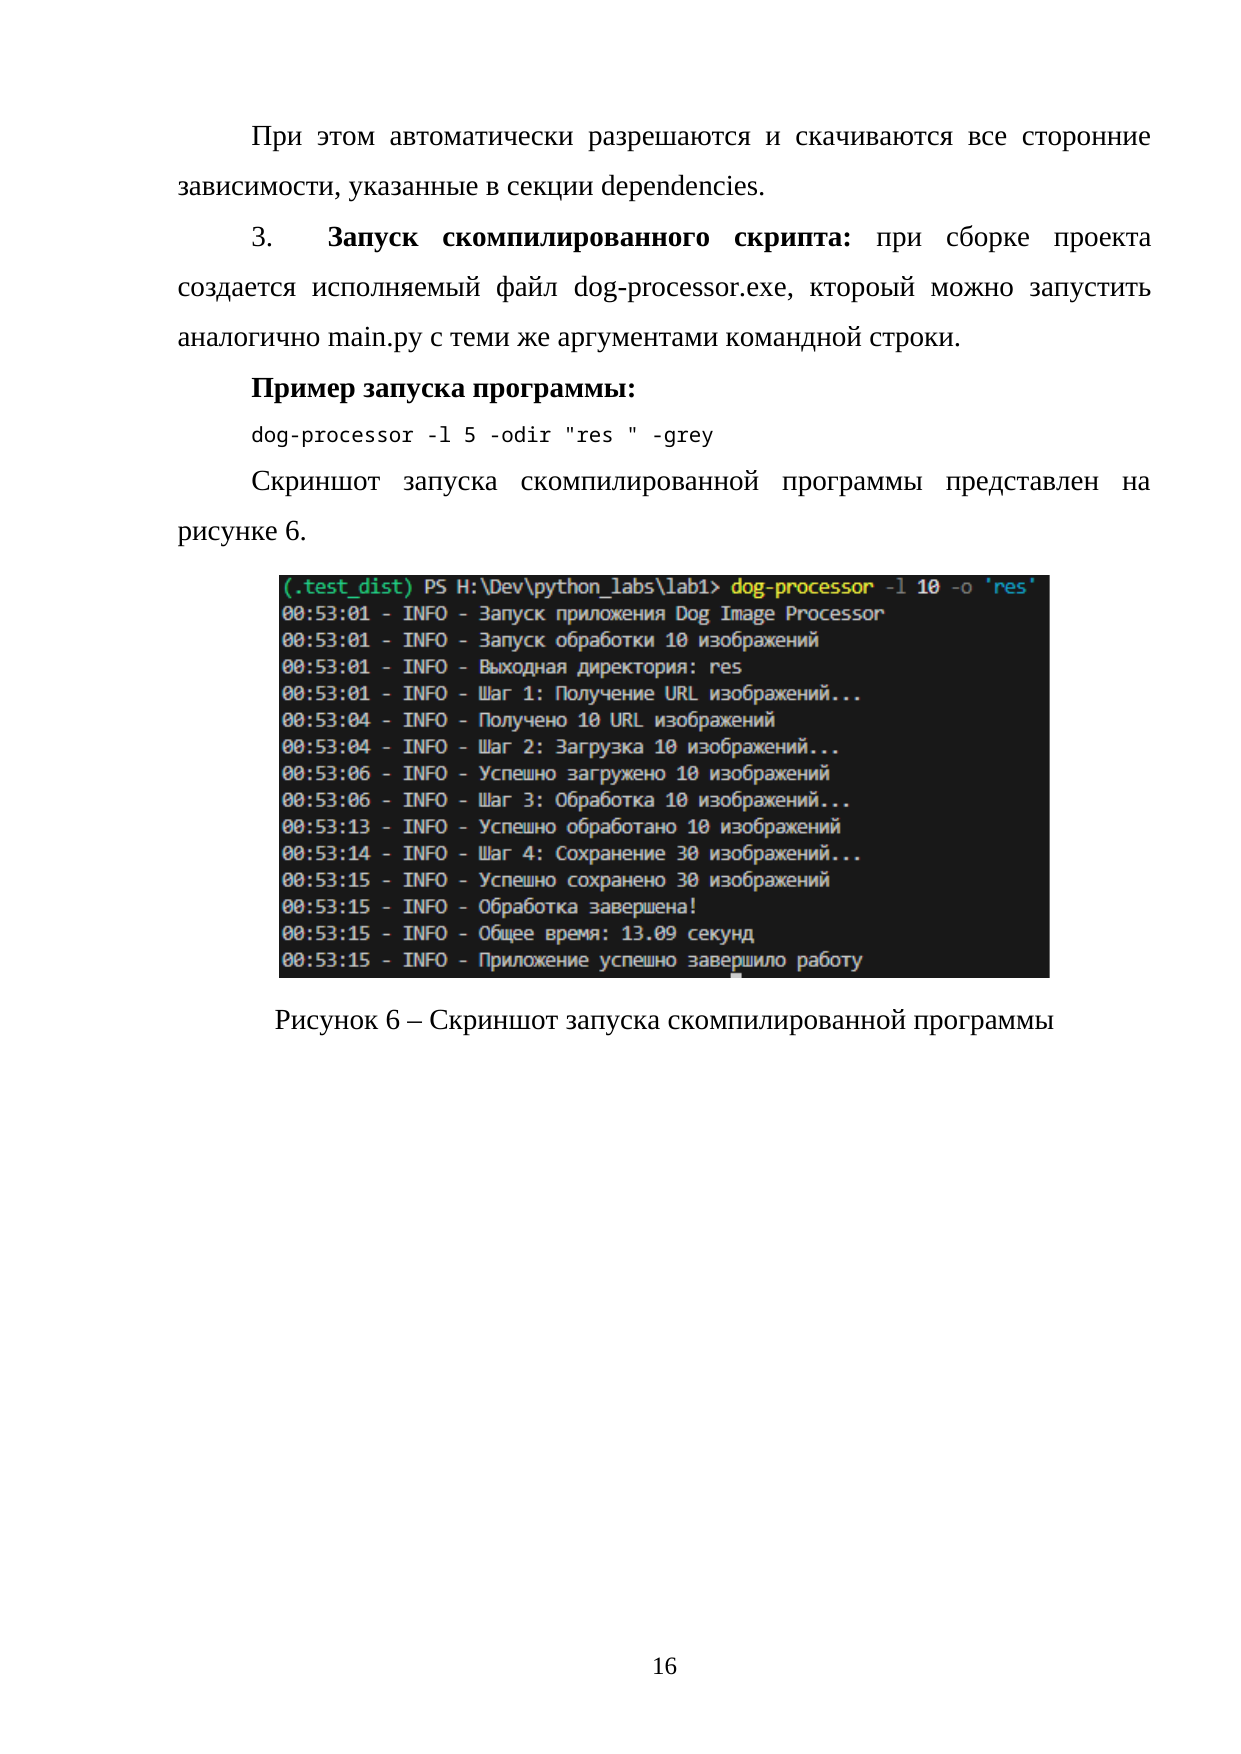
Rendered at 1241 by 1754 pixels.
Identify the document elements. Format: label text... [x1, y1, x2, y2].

list Запуск скомпилированного скрипта: при сборке проекта создается исполняемый файл dog-processor.exe, ктороый можно запустить аналогично main.py с теми же аргументами командной строки. [177, 219, 1152, 353]
text Скриншот запуска скомпилированной программы представлен на рисунке 6. [177, 463, 1152, 546]
text Пример запуска программы: [177, 370, 1152, 403]
text Рисунок 6 – Скриншот запуска скомпилированной программы [177, 1002, 1152, 1036]
text dog-processor -l 5 -odir "res " -grey [177, 420, 1152, 448]
text При этом автоматически разрешаются и скачиваются все сторонние зависимости, указанные в секции dependencies. [177, 118, 1152, 202]
picture [279, 575, 1050, 978]
